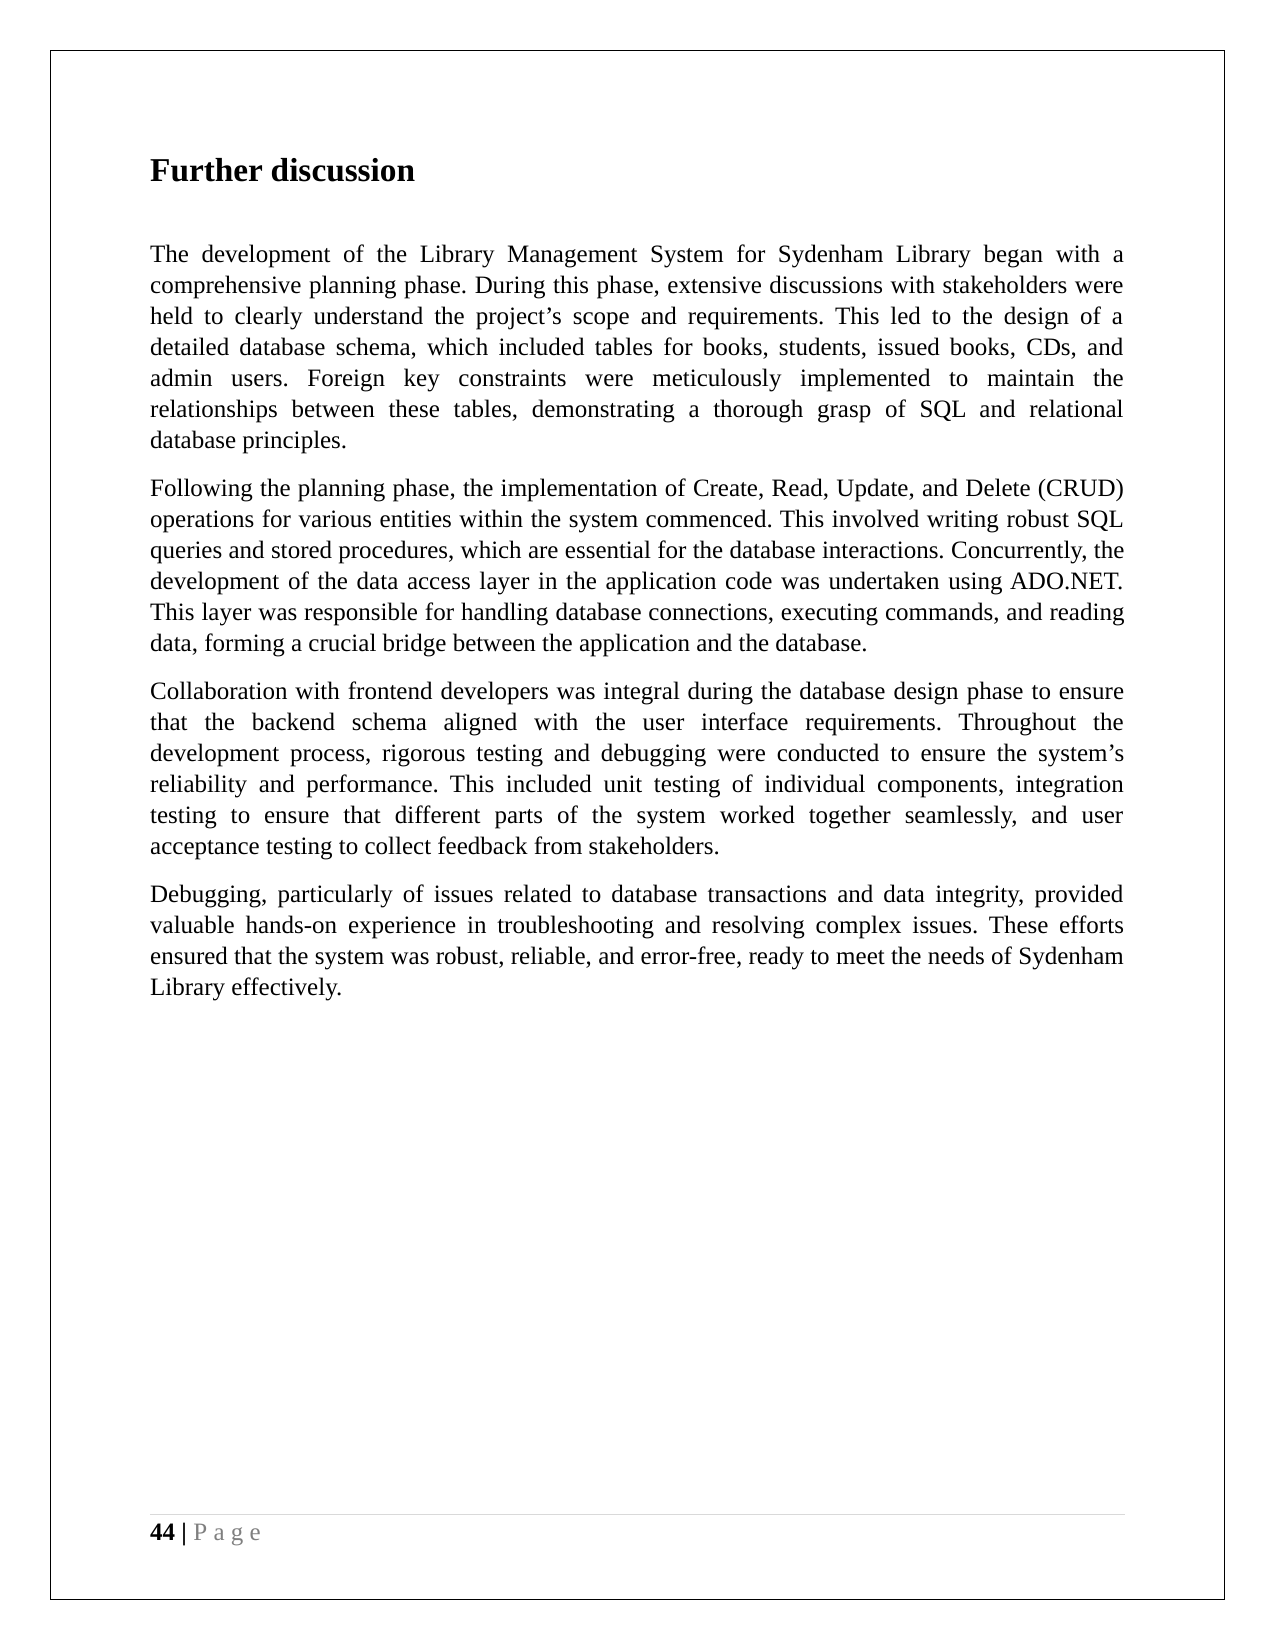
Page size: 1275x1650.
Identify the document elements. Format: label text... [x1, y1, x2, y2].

text Following the planning phase, the implementation of Create, Read, Update, and Delete (CRUD) operations for various entities within the system commenced. This involved writing robust SQL queries and stored procedures, which are essential for the database interactions. Concurrently, the development of the data access layer in the application code was undertaken using ADO.NET. This layer was responsible for handling database connections, executing commands, and reading data, forming a crucial bridge between the application and the database. [150, 473, 1125, 657]
text The development of the Library Management System for Sydenham Library began with a comprehensive planning phase. During this phase, extensive discussions with stakeholders were held to clearly understand the project’s scope and requirements. This led to the design of a detailed database schema, which included tables for books, students, issued books, CDs, and admin users. Foreign key constraints were meticulously implemented to maintain the relationships between these tables, demonstrating a thorough grasp of SQL and relational database principles. [150, 239, 1125, 454]
text Collaboration with frontend developers was integral during the database design phase to ensure that the backend schema aligned with the user interface requirements. Throughout the development process, rigorous testing and debugging were conducted to ensure the system’s reliability and performance. This included unit testing of individual components, integration testing to ensure that different parts of the system worked together seamlessly, and user acceptance testing to collect feedback from stakeholders. [150, 676, 1125, 860]
subtitle Further discussion [150, 150, 1125, 188]
text Debugging, particularly of issues related to database transactions and data integrity, provided valuable hands-on experience in troubleshooting and resolving complex issues. These efforts ensured that the system was robust, reliable, and error-free, ready to meet the needs of Sydenham Library effectively. [150, 879, 1125, 1001]
